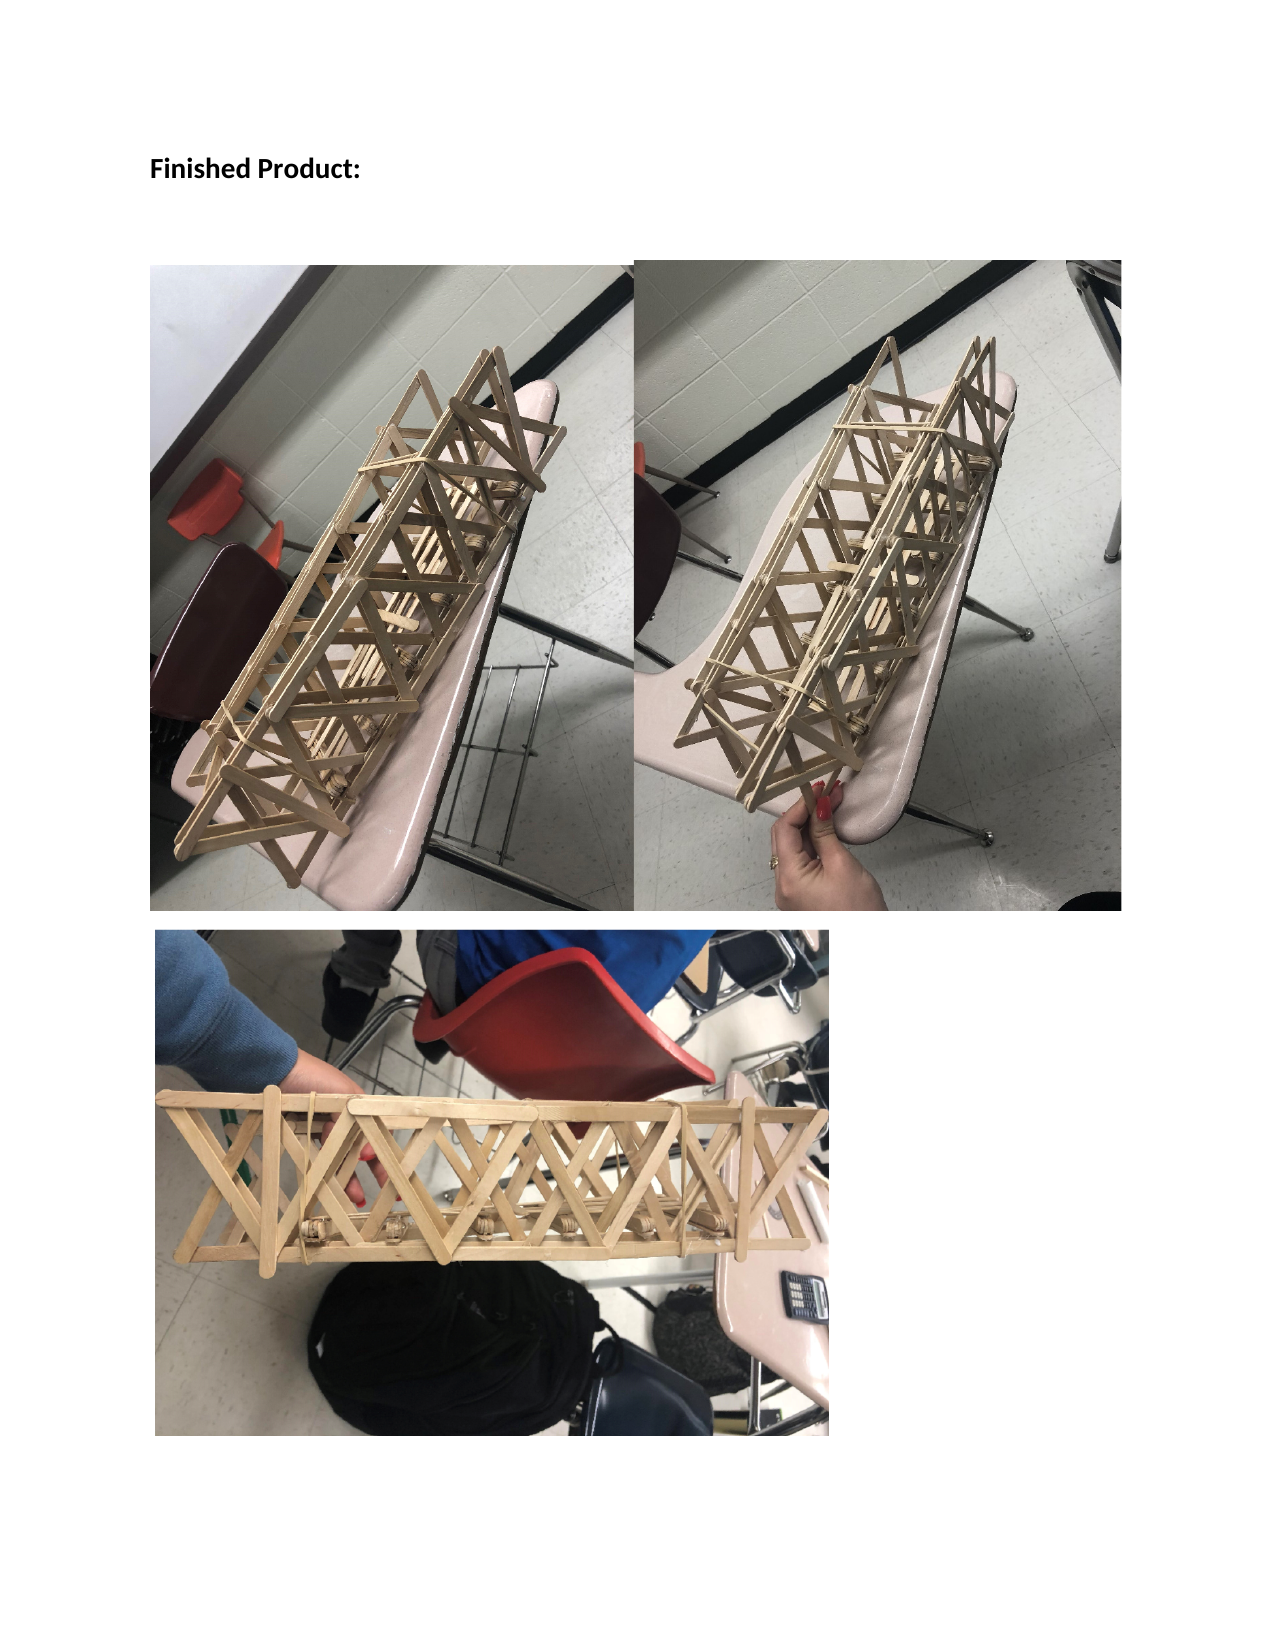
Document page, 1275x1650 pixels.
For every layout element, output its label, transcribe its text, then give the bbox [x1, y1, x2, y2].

text Finished Product: [150, 150, 1125, 186]
picture [155, 930, 828, 1436]
picture [150, 260, 1122, 911]
